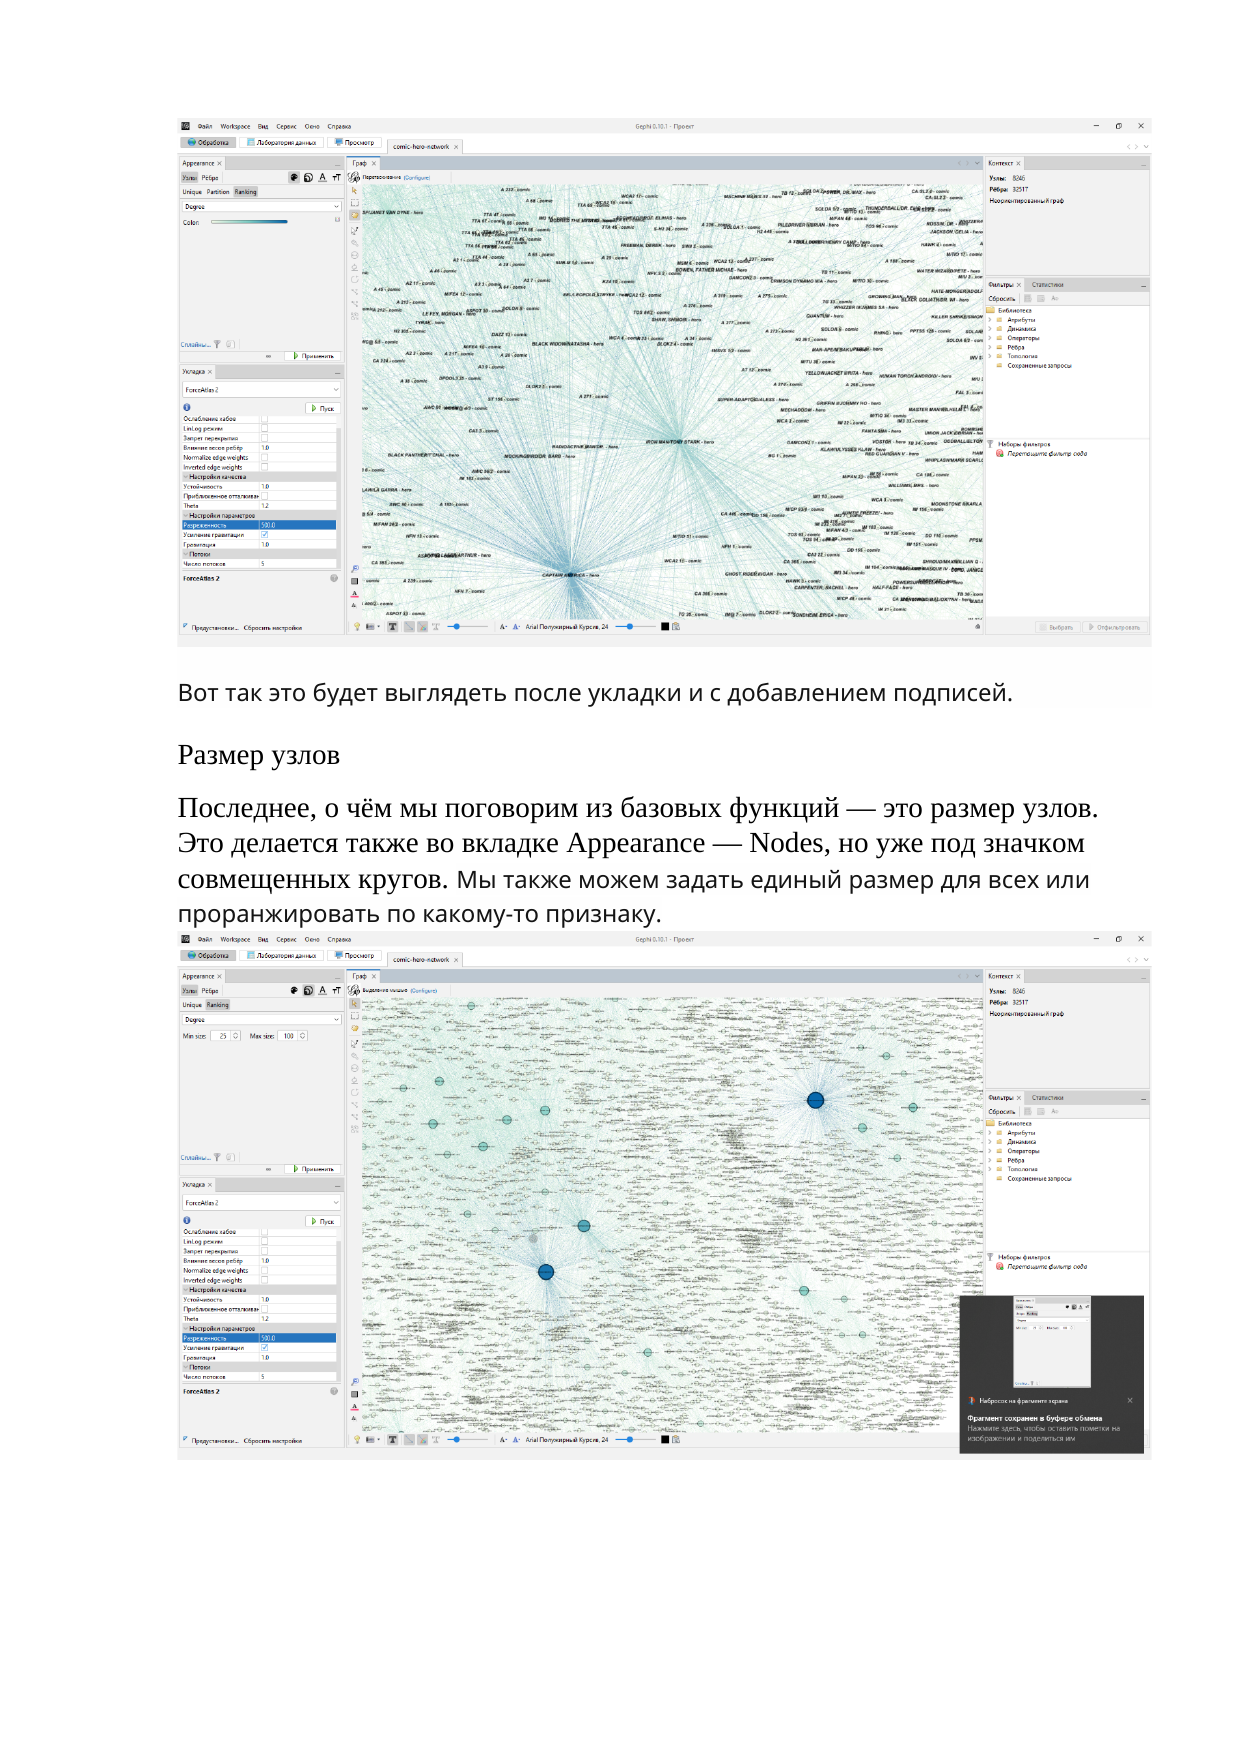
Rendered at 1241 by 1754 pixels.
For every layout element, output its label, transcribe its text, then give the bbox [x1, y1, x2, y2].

text Вот так это будет выглядеть после укладки и с добавлением подписей. [177, 676, 1152, 708]
picture [177, 118, 1152, 647]
picture [177, 931, 1152, 1460]
text Последнее, о чём мы поговорим из базовых функций — это размер узлов. Это делается также во вкладке Appearance — Nodes, но уже под значком совмещенных кругов. Мы также можем задать единый размер для всех или проранжировать по какому-то признаку. [177, 790, 1152, 931]
text Размер узлов [177, 737, 1152, 771]
